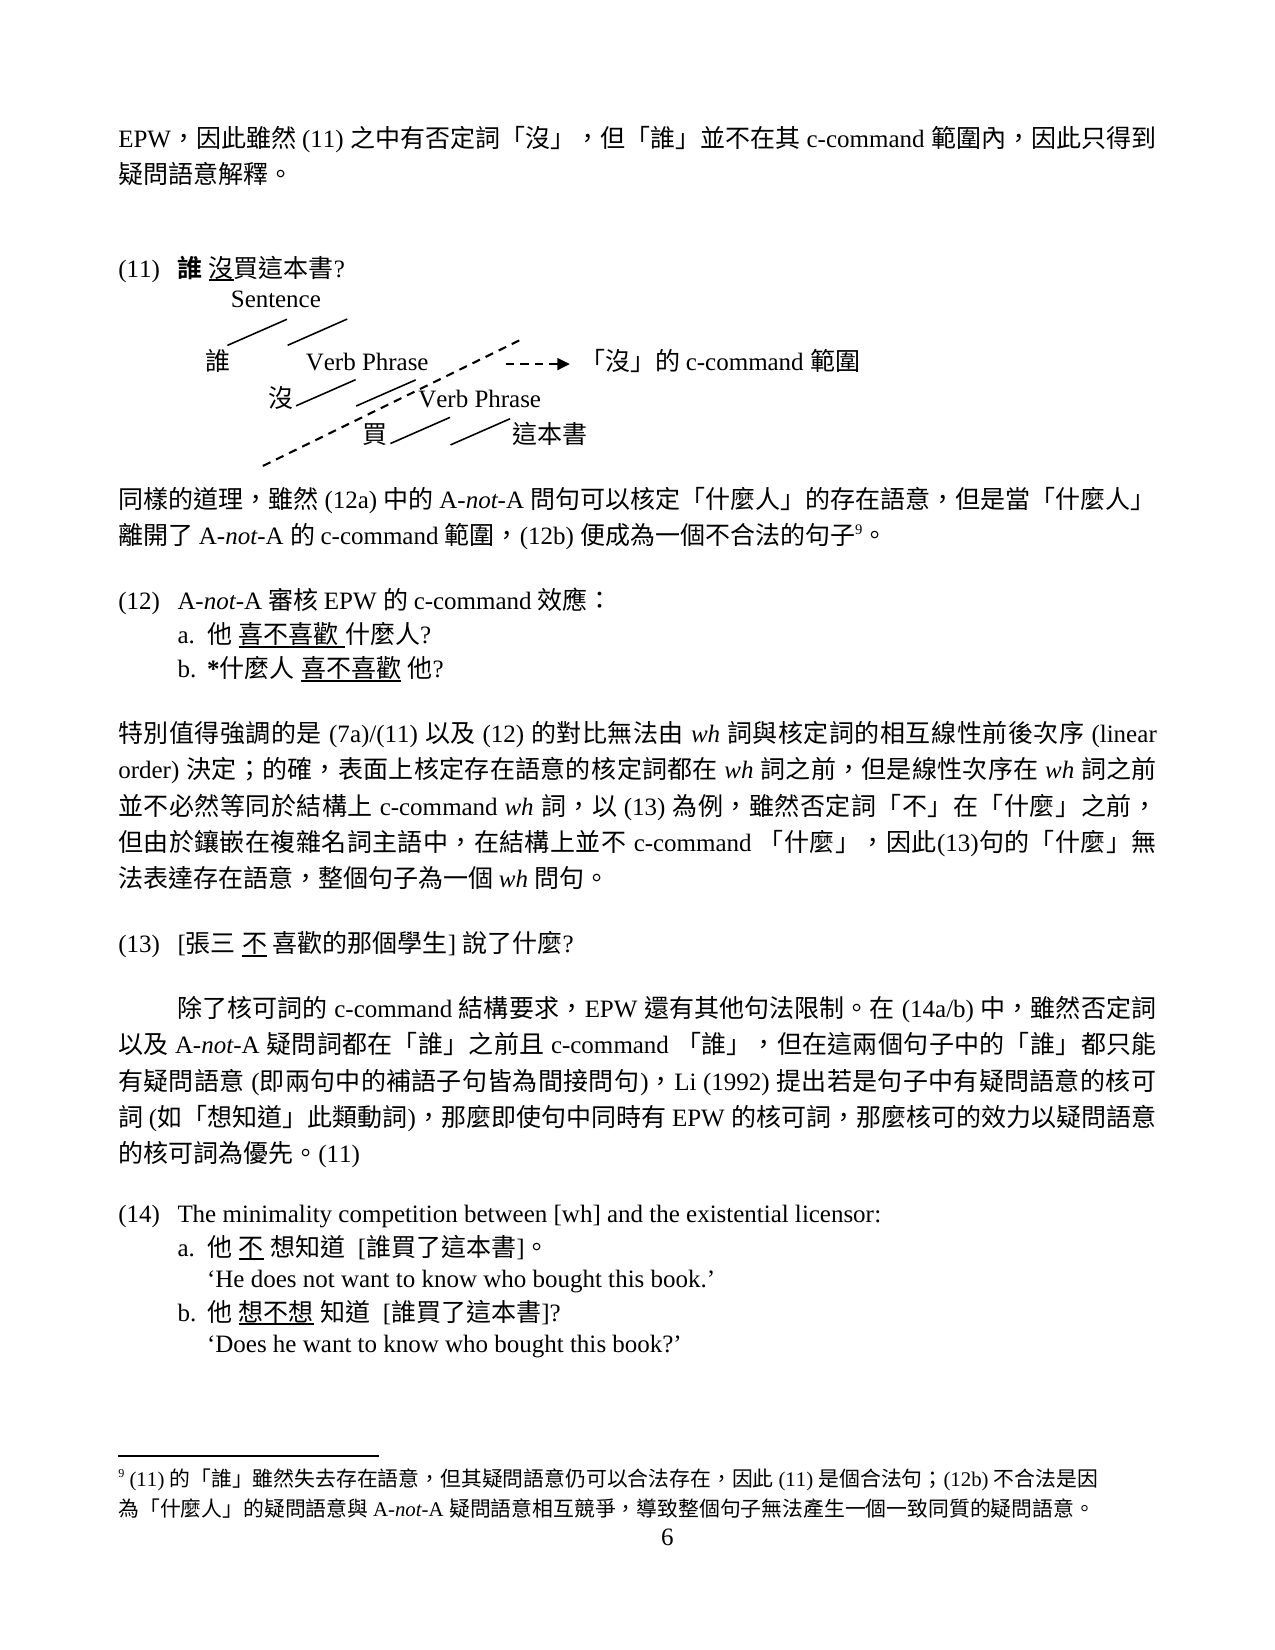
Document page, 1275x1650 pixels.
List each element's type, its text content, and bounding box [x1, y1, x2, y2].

text 沒 Verb Phrase [118, 378, 1157, 414]
text 他 不 想知道 [誰買了這本書]。 [177, 1227, 1157, 1264]
text ) [張三 不 喜歡的那個學生] 說了什麼? [118, 924, 1157, 960]
text 除了核可詞的 c-command 結構要求，EPW 還有其他句法限制。在 (14a/b) 中，雖然否定詞以及 A-not-A 疑問詞都在「誰」之前且 c-command 「誰」，但在這兩個句子中的「誰」都只能有疑問語意 (即兩句中的補語子句皆為間接問句)，Li (1992) 提出若是句子中有疑問語意的核可詞 (如「想知道」此類動詞)，那麼即使句中同時有 EPW 的核可詞，那麼核可的效力以疑問語意的核可詞為優先。(11) [118, 989, 1157, 1170]
text 同樣的道理，雖然 (12a) 中的 A-not-A 問句可以核定「什麼人」的存在語意，但是當「什麼人」離開了 A-not-A 的 c-command 範圍，(12b) 便成為一個不合法的句子。 [118, 479, 1157, 552]
text ‘He does not want to know who bought this book.’ [118, 1264, 1157, 1292]
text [118, 118, 1157, 191]
text ) A-not-A 審核 EPW 的 c-command 效應： [118, 581, 1157, 617]
text 誰 Verb Phrase 「沒」的c-command 範圍 [118, 342, 1157, 378]
text 他 喜不喜歡 什麼人? [177, 617, 1157, 651]
text 買 這本書 [118, 414, 1157, 451]
text Sentence [118, 284, 1157, 313]
text 他 想不想 知道 [誰買了這本書]? [177, 1292, 1157, 1329]
text *什麼人 喜不喜歡 他? [177, 651, 1157, 685]
text ) 誰 沒買這本書? [118, 248, 1157, 284]
text ‘Does he want to know who bought this book?’ [118, 1329, 1157, 1357]
text 特別值得強調的是 (7a)/(11) 以及 (12) 的對比無法由 wh 詞與核定詞的相互線性前後次序 (linear order) 決定；的確，表面上核定存在語意的核定詞都在 wh 詞之前，但是線性次序在 wh 詞之前並不必然等同於結構上 c-command wh 詞，以 (13) 為例，雖然否定詞「不」在「什麼」之前，但由於鑲嵌在複雜名詞主語中，在結構上並不 c-command 「什麼」，因此(13)句的「什麼」無法表達存在語意，整個句子為一個 wh 問句。 [118, 714, 1157, 895]
text ) The minimality competition between [wh] and the existential licensor: [118, 1199, 1157, 1227]
